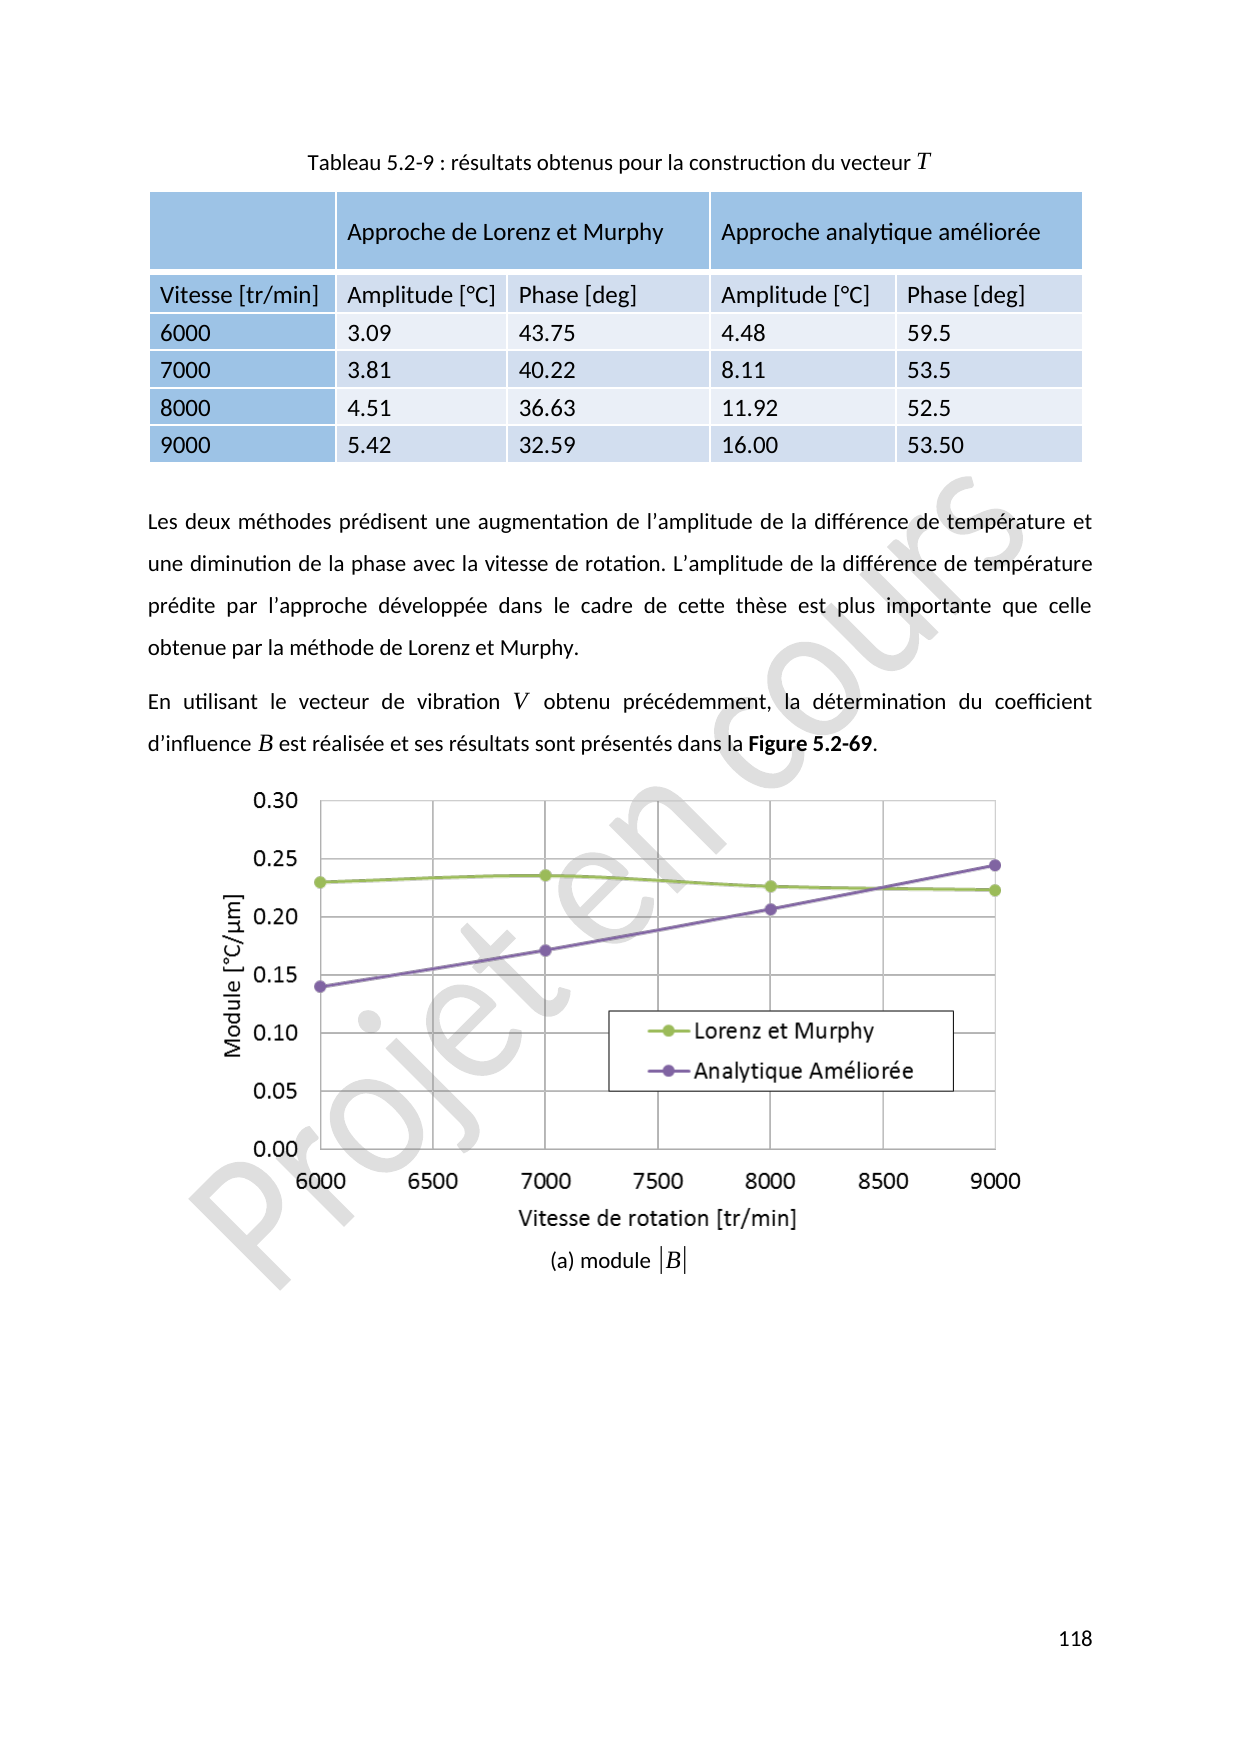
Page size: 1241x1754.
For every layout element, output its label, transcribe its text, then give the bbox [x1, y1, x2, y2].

table_cell 6000 [150, 314, 335, 349]
table_cell 52.5 [897, 389, 1082, 424]
table_cell 8000 [150, 389, 335, 424]
table_cell Amplitude [°C] [337, 275, 506, 312]
table_header Approche analytique améliorée [711, 192, 1082, 269]
table_cell 53.5 [897, 351, 1082, 387]
table_cell 8.11 [711, 351, 895, 387]
table_cell Amplitude [°C] [711, 275, 895, 312]
table_cell Phase [deg] [508, 275, 709, 312]
table_cell 5.42 [337, 426, 506, 462]
text Les deux méthodes prédisent une augmentation de l’amplitude de la différence de température et une diminution de la phase avec la vitesse de rotation. L’amplitude de la différence de température prédite par l’approche développée dans le cadre de cette thèse est plus importante que celle obtenue par la méthode de Lorenz et Murphy. [148, 507, 1093, 661]
table_header [150, 192, 335, 269]
table_cell 3.81 [337, 351, 506, 387]
table_cell 36.63 [508, 389, 709, 424]
table_header (a) module [148, 771, 1092, 1276]
table_cell 11.92 [711, 389, 895, 424]
table_cell 43.75 [508, 314, 709, 349]
table_cell 59.5 [897, 314, 1082, 349]
table_cell 9000 [150, 426, 335, 462]
picture [205, 771, 1034, 1246]
table_header Approche de Lorenz et Murphy [337, 192, 709, 269]
table_cell Phase [deg] [897, 275, 1082, 312]
table_cell Vitesse [tr/min] [150, 275, 335, 312]
table_cell 16.00 [711, 426, 895, 462]
table_cell 7000 [150, 351, 335, 387]
table_cell 4.48 [711, 314, 895, 349]
table_cell 40.22 [508, 351, 709, 387]
table_cell 4.51 [337, 389, 506, 424]
table_cell 32.59 [508, 426, 709, 462]
table_cell 53.50 [897, 426, 1082, 462]
table_cell 3.09 [337, 314, 506, 349]
